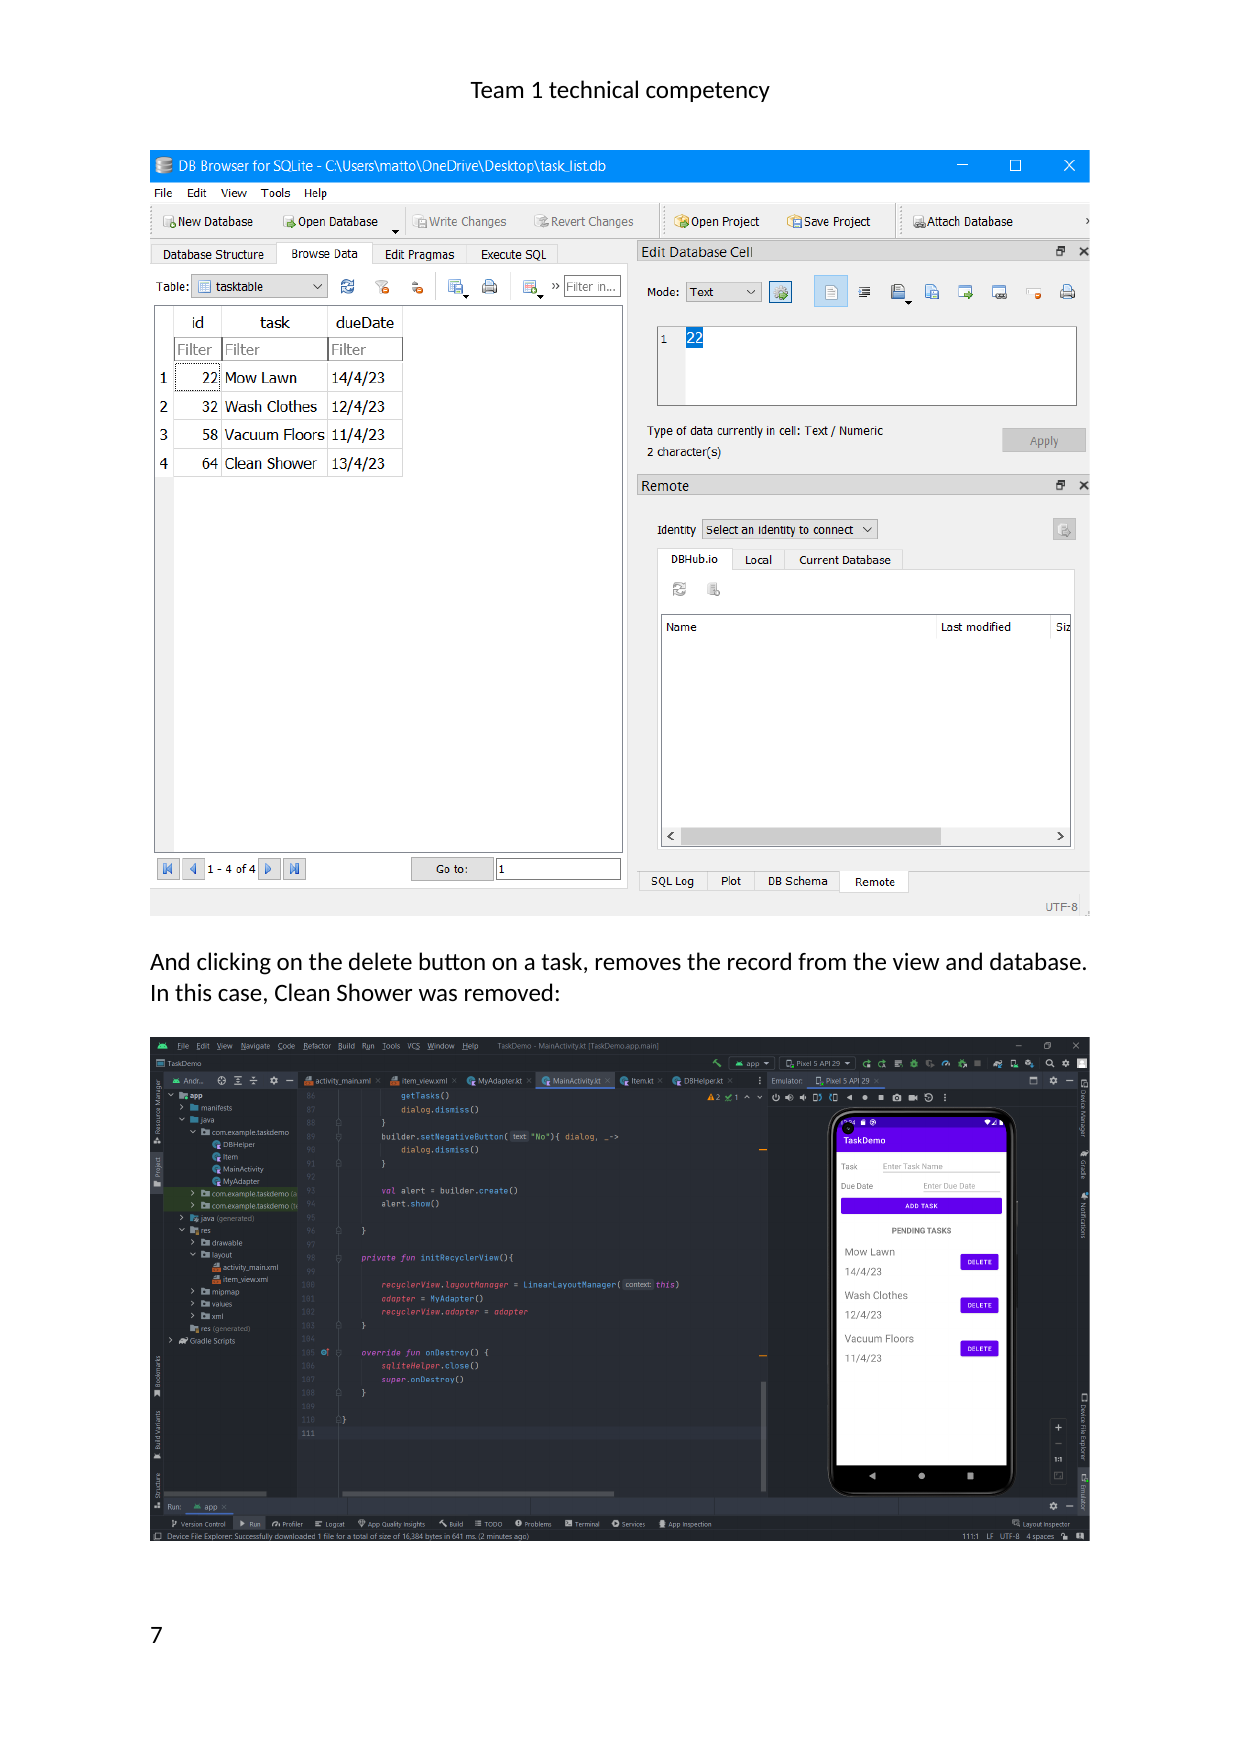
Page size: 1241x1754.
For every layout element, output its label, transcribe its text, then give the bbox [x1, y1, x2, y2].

picture [150, 150, 1090, 916]
picture [150, 1037, 1090, 1541]
text And clicking on the delete button on a task, removes the record from the view and database. In this case, Clean Shower was removed: [150, 946, 1090, 1007]
